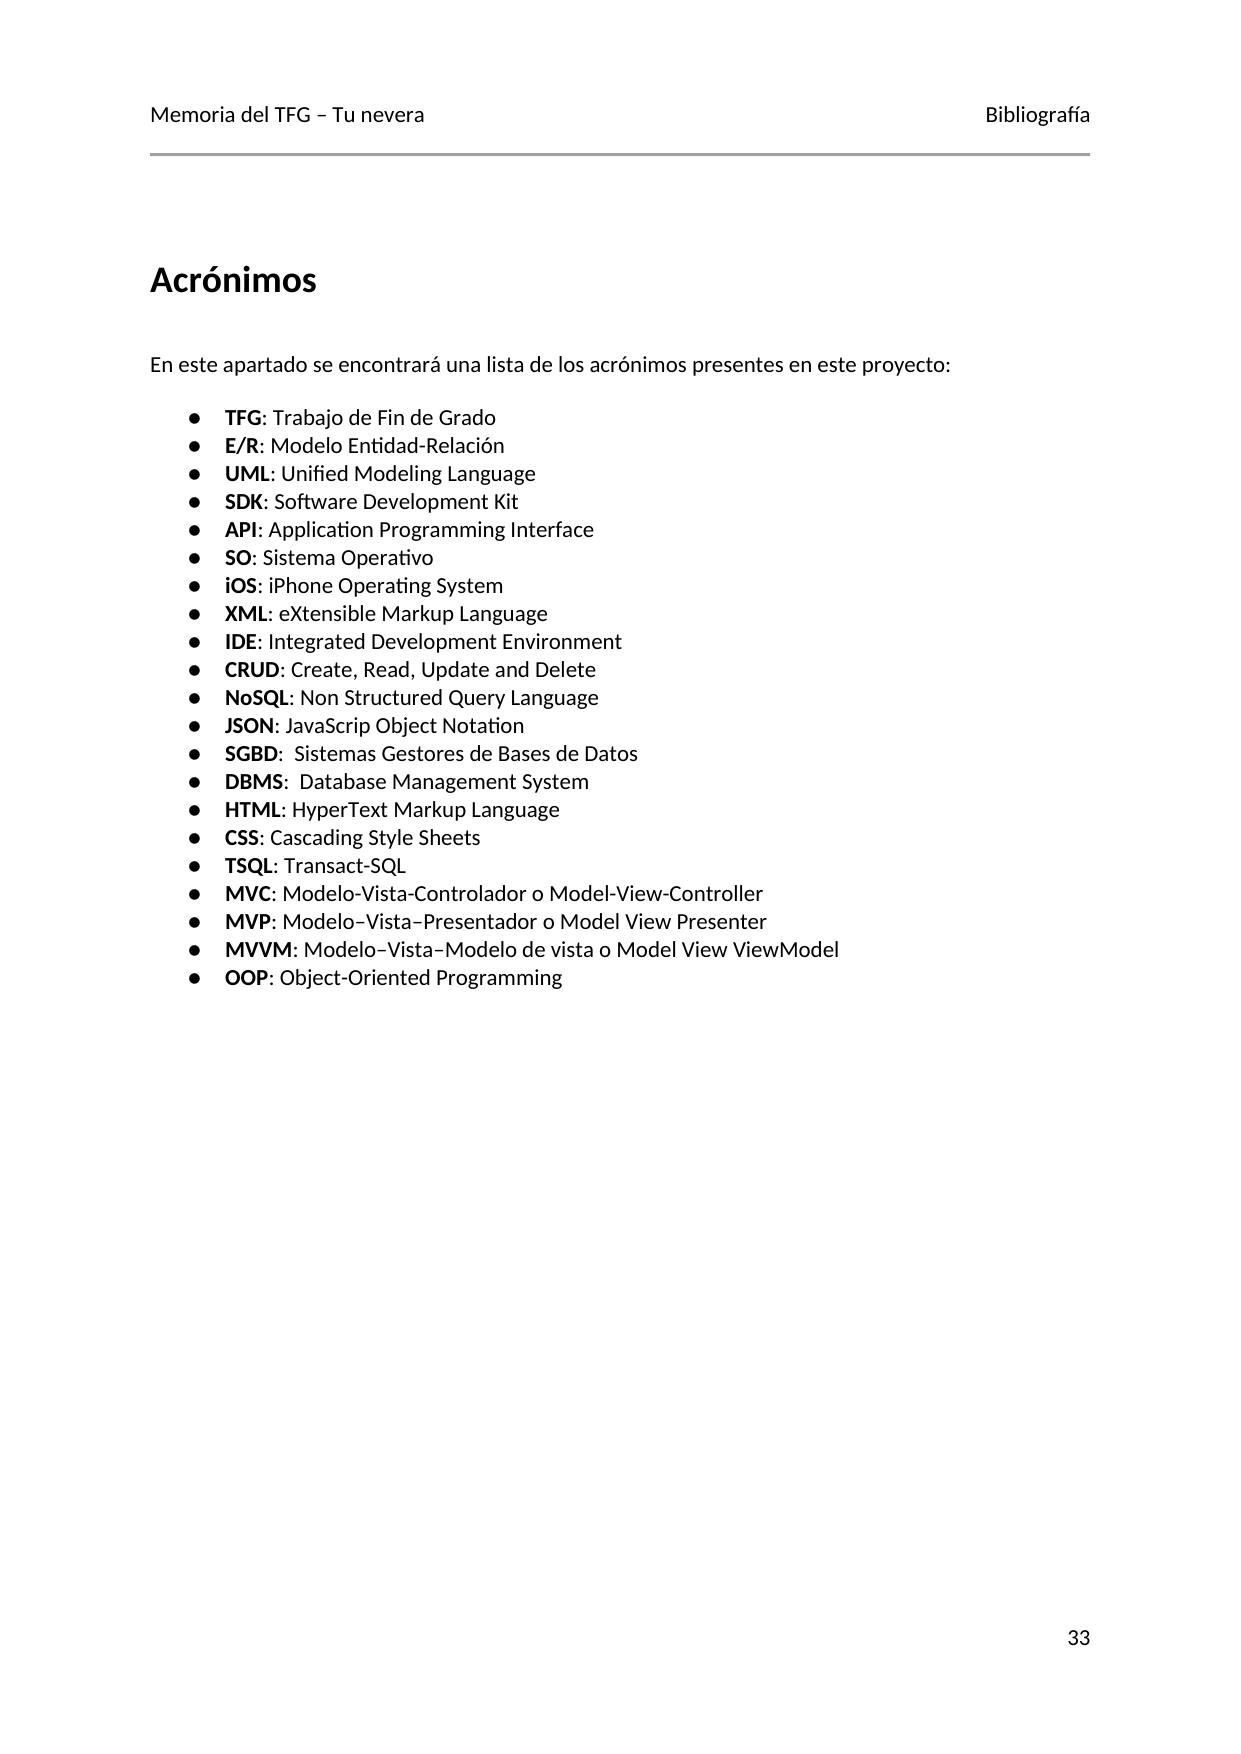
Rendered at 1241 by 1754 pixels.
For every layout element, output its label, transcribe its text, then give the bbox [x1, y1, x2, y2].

list E/R: Modelo Entidad-Relación [187, 431, 1090, 459]
list SDK: Software Development Kit [187, 487, 1090, 515]
list CSS: Cascading Style Sheets [187, 823, 1090, 851]
list MVP: Modelo–Vista–Presentador o Model View Presenter [187, 907, 1090, 935]
list UML: Unified Modeling Language [187, 459, 1090, 487]
list TFG: Trabajo de Fin de Grado [187, 403, 1090, 431]
subtitle Acrónimos [150, 256, 1090, 302]
list NoSQL: Non Structured Query Language [187, 683, 1090, 711]
list API: Application Programming Interface [187, 515, 1090, 543]
list MVVM: Modelo–Vista–Modelo de vista o Model View ViewModel [187, 935, 1090, 963]
list TSQL: Transact-SQL [187, 851, 1090, 879]
list JSON: JavaScrip Object Notation [187, 711, 1090, 739]
list IDE: Integrated Development Environment [187, 627, 1090, 655]
list SGBD: Sistemas Gestores de Bases de Datos [187, 739, 1090, 767]
list CRUD: Create, Read, Update and Delete [187, 655, 1090, 683]
text En este apartado se encontrará una lista de los acrónimos presentes en este proyecto: [150, 350, 1090, 378]
list MVC: Modelo-Vista-Controlador o Model-View-Controller [187, 879, 1090, 907]
list OOP: Object-Oriented Programming [187, 963, 1090, 991]
list iOS: iPhone Operating System [187, 571, 1090, 599]
list DBMS: Database Management System [187, 767, 1090, 795]
list XML: eXtensible Markup Language [187, 599, 1090, 627]
list SO: Sistema Operativo [187, 543, 1090, 571]
list HTML: HyperText Markup Language [187, 795, 1090, 823]
